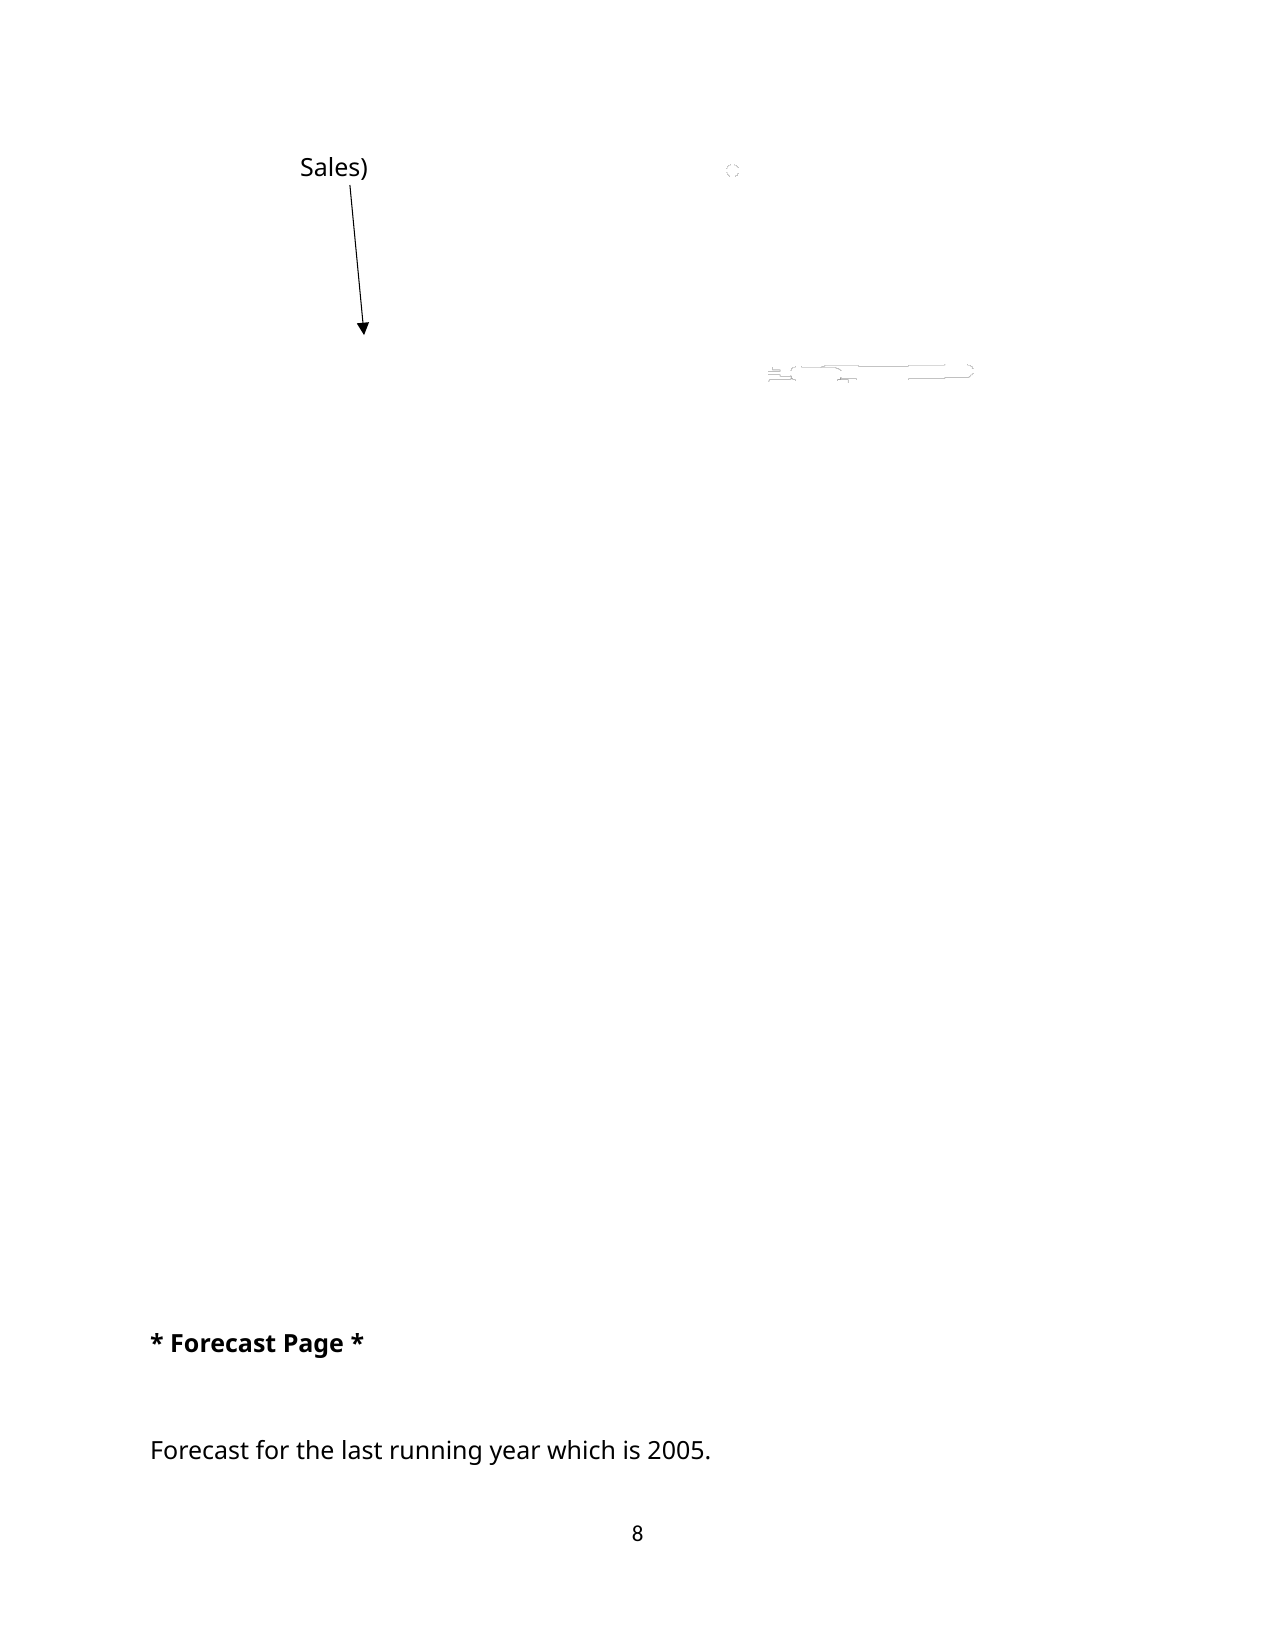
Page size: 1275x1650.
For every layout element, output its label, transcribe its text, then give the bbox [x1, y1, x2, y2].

text Sales) [150, 150, 1125, 184]
picture [726, 164, 739, 177]
text * Forecast Page * [150, 1326, 1125, 1360]
picture [768, 364, 974, 383]
text Forecast for the last running year which is 2005. [150, 1432, 1125, 1467]
